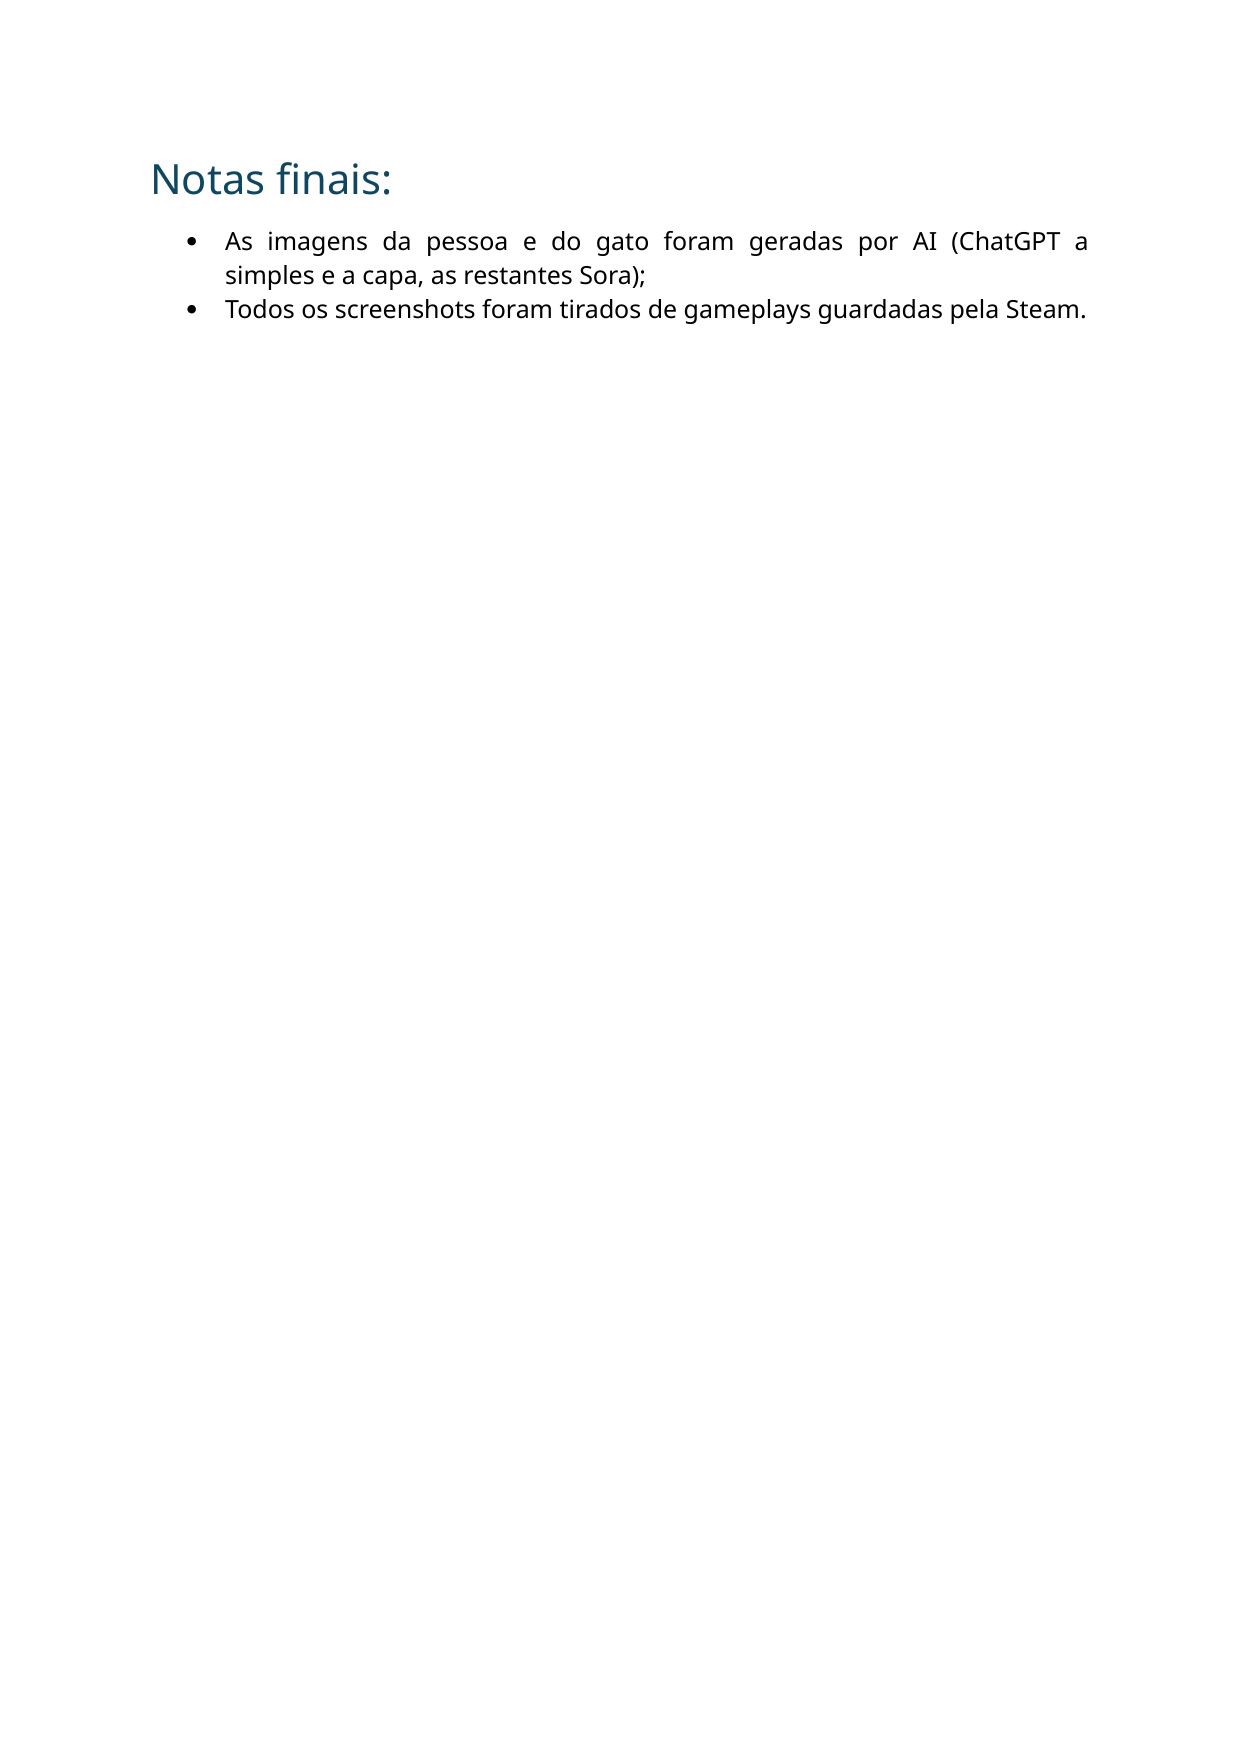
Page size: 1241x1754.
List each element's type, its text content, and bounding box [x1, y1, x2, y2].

subtitle Notas finais: [150, 150, 1090, 207]
list Todos os screenshots foram tirados de gameplays guardadas pela Steam. [187, 292, 1090, 326]
list As imagens da pessoa e do gato foram geradas por AI (ChatGPT a simples e a capa, as restantes Sora); [187, 223, 1090, 292]
